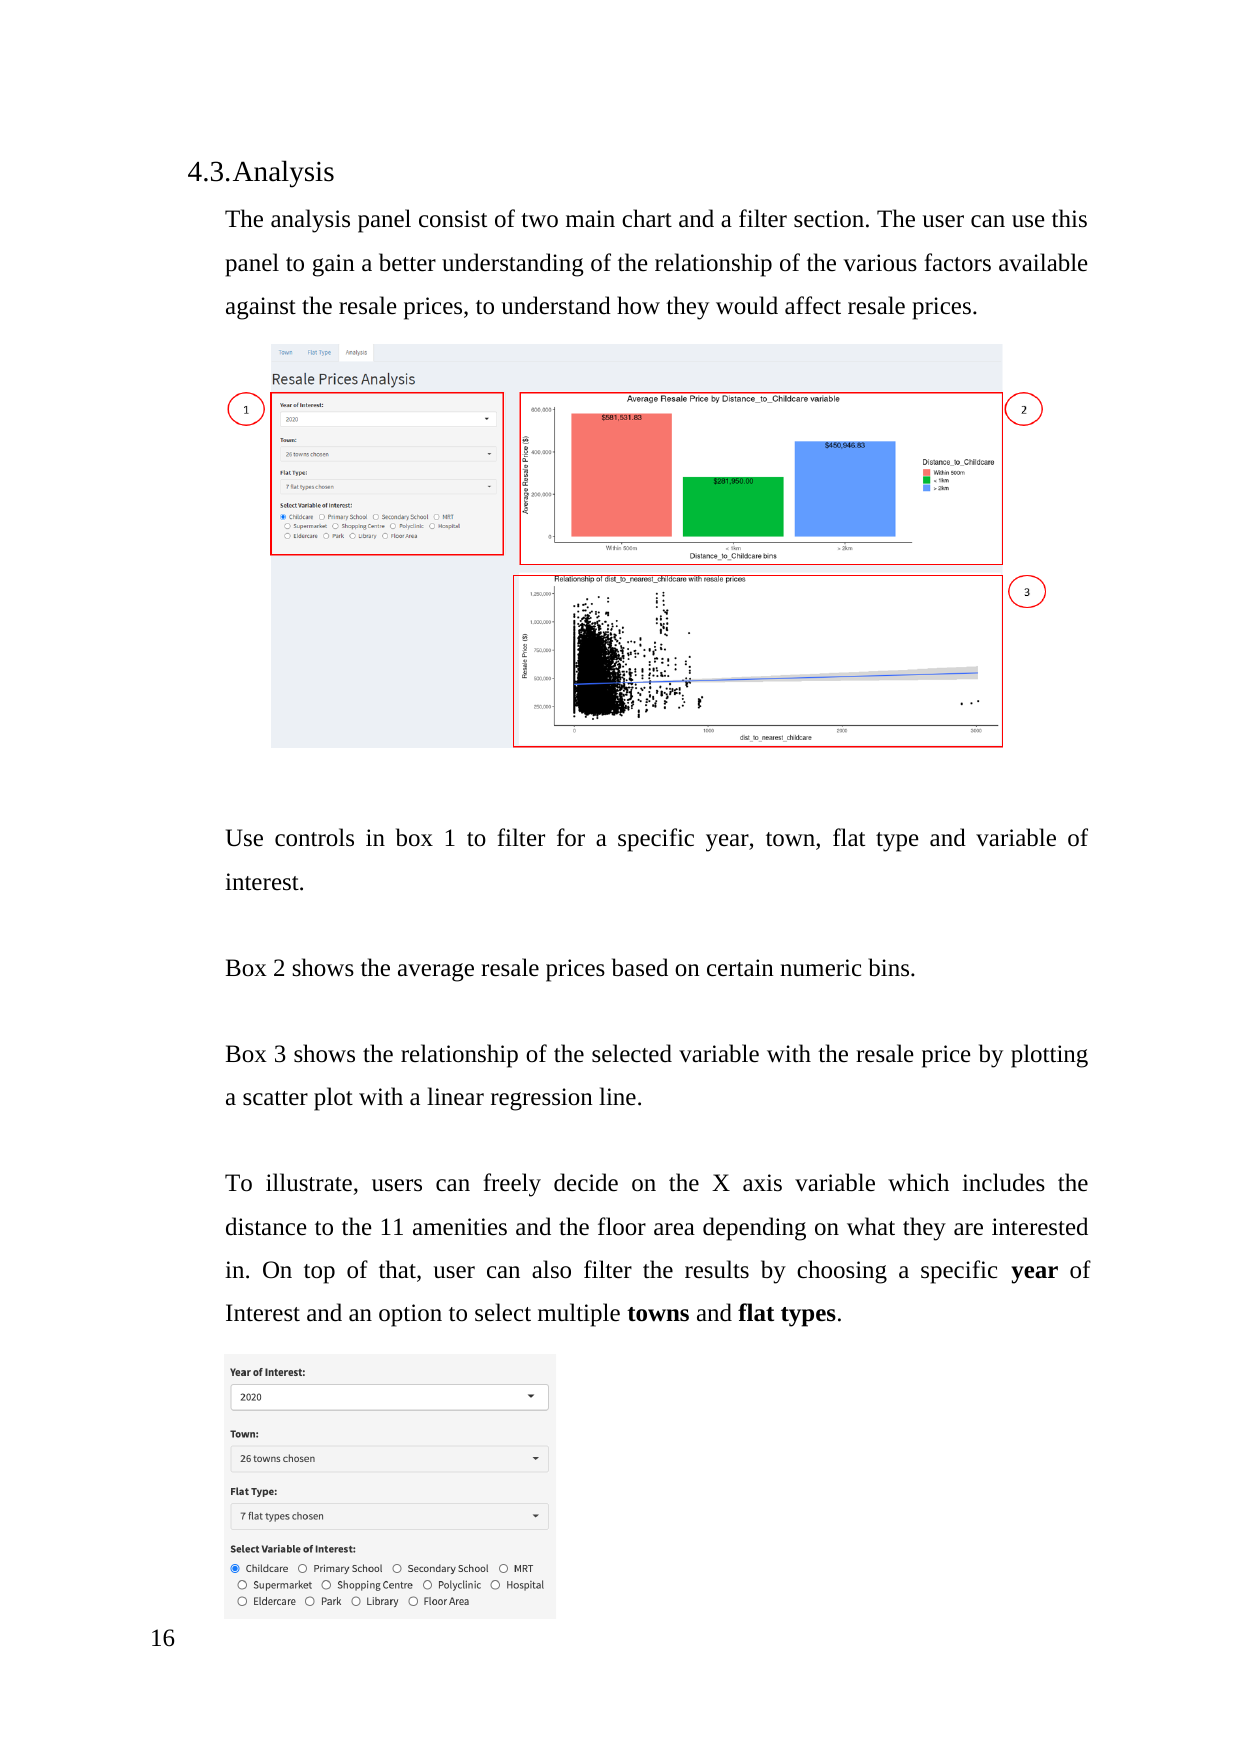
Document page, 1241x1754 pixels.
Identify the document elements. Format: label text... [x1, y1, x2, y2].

picture [224, 1354, 557, 1619]
text Box 3 shows the relationship of the selected variable with the resale price by plotting a scatter plot with a linear regression line. [225, 1039, 1090, 1111]
subtitle Analysis [187, 154, 1090, 188]
text Box 2 shows the average resale prices based on certain numeric bins. [225, 953, 1090, 982]
text To illustrate, users can freely decide on the X axis variable which includes the distance to the 11 amenities and the floor area depending on what they are interested in. On top of that, user can also filter the results by choosing a specific year of Interest and an option to select multiple towns and flat types. [225, 1168, 1090, 1327]
picture [225, 341, 1052, 752]
text Use controls in box 1 to filter for a specific year, town, flat type and variable of interest. [225, 823, 1090, 895]
text The analysis panel consist of two main chart and a filter section. The user can use this panel to gain a better understanding of the relationship of the various factors available against the resale prices, to understand how they would affect resale prices. [225, 204, 1090, 319]
